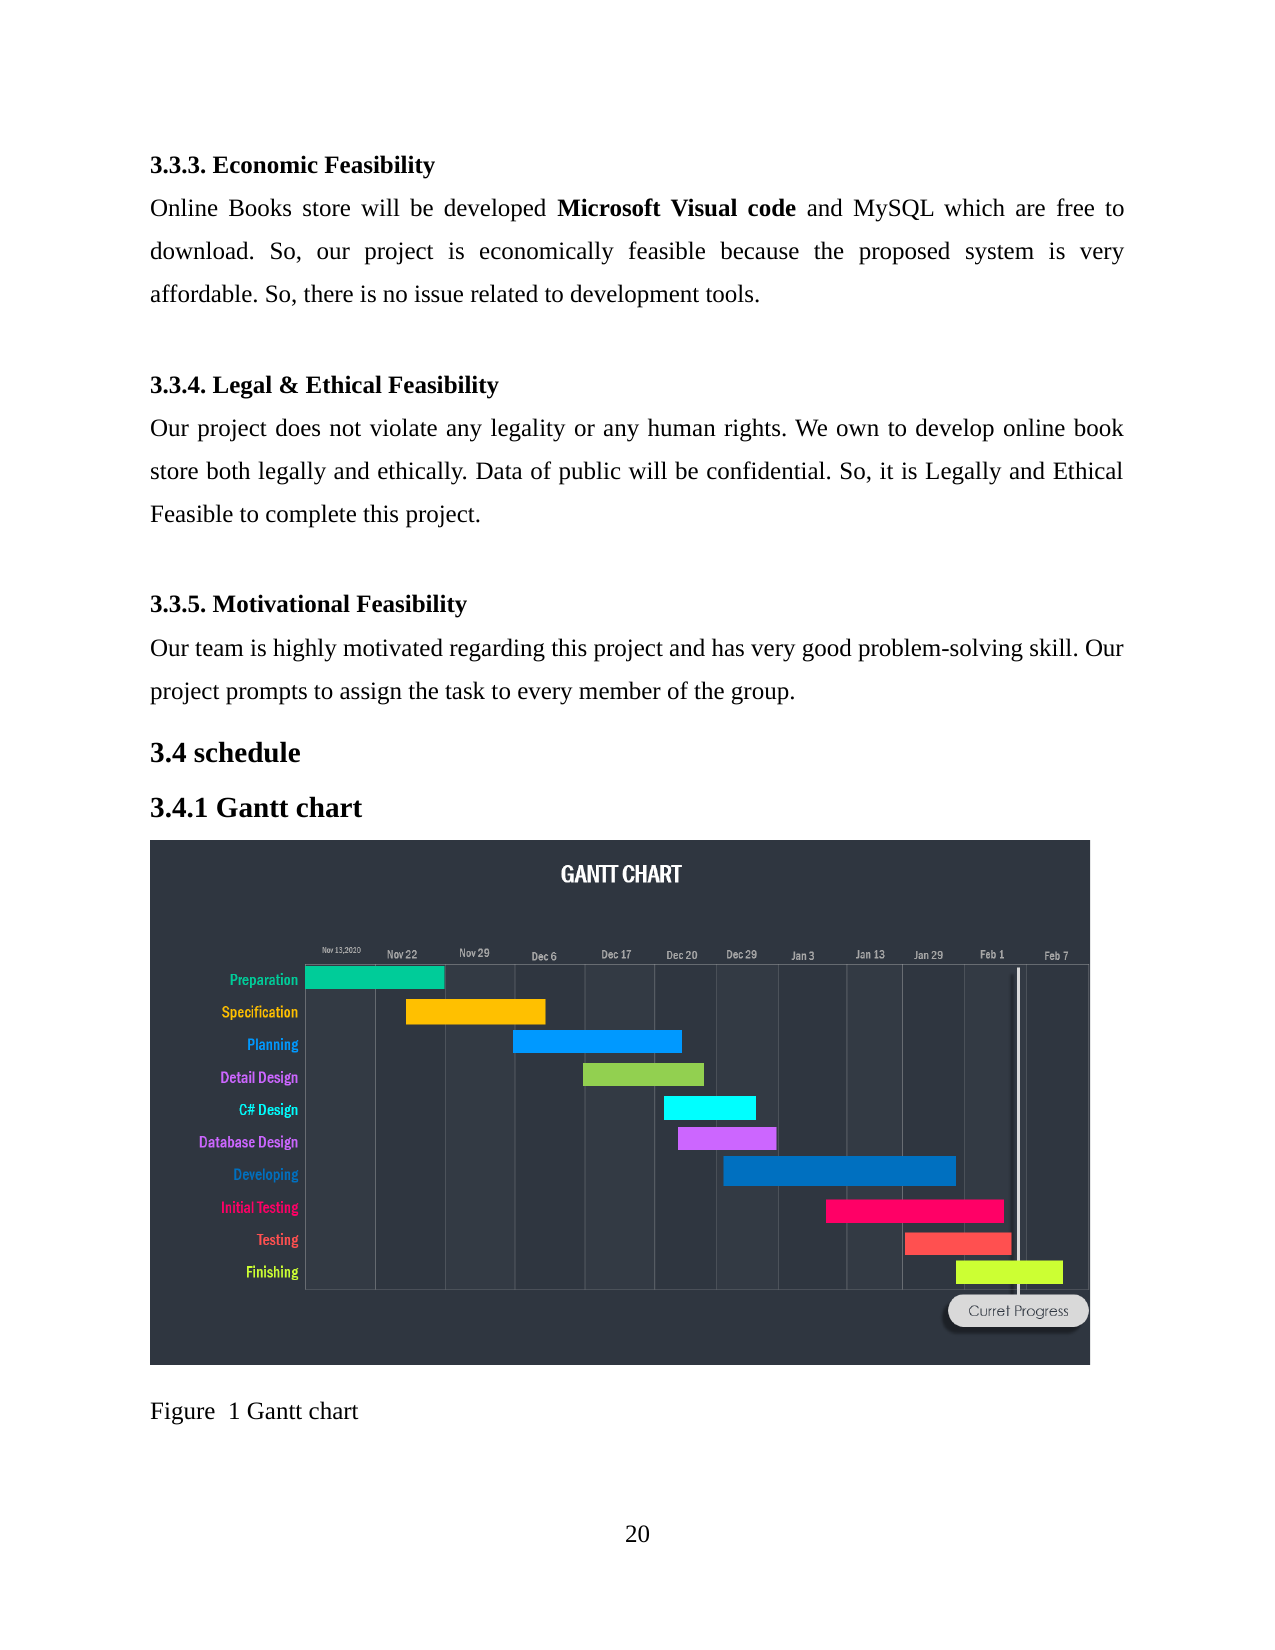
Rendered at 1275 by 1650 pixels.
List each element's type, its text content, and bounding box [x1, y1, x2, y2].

subtitle 3.3.4. Legal & Ethical Feasibility [150, 370, 1125, 398]
subtitle 3.3.3. Economic Feasibility [150, 150, 1125, 179]
subtitle 3.3.5. Motivational Feasibility [150, 589, 1125, 618]
picture [150, 840, 1091, 1365]
subtitle 3.4.1 Gantt chart [150, 790, 1125, 824]
text Our team is highly motivated regarding this project and has very good problem-solving skill. Our project prompts to assign the task to every member of the group. [150, 633, 1125, 704]
subtitle 3.4 schedule [150, 736, 1125, 769]
text Figure 1 Gantt chart [150, 1396, 1125, 1424]
text Online Books store will be developed Microsoft Visual code and MySQL which are free to download. So, our project is economically feasible because the proposed system is very affordable. So, there is no issue related to development tools. [150, 193, 1125, 308]
text Our project does not violate any legality or any human rights. We own to develop online book store both legally and ethically. Data of public will be confidential. So, it is Legally and Ethical Feasible to complete this project. [150, 413, 1125, 528]
